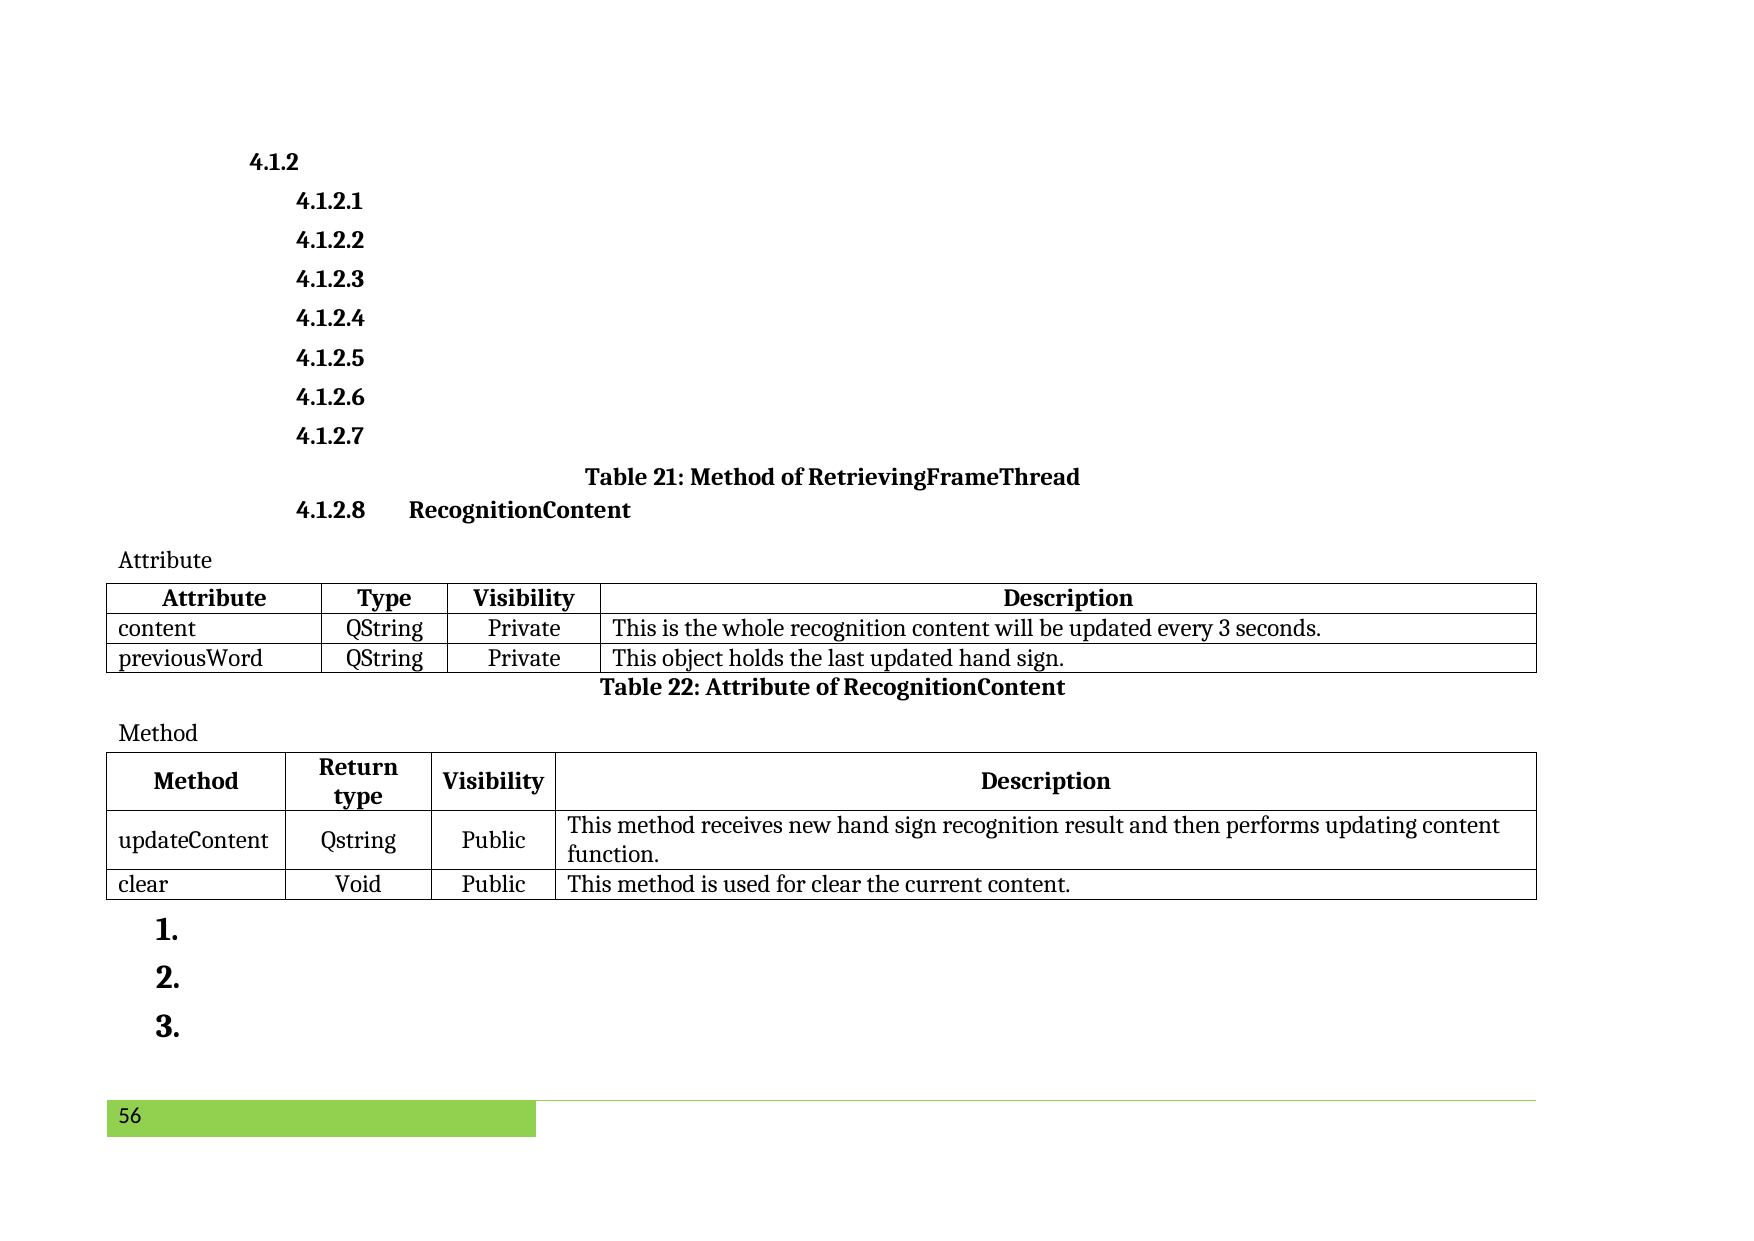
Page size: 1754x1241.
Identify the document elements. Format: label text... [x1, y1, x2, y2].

table_cell updateContent [107, 811, 285, 869]
subtitle Attribute [118, 546, 1547, 574]
table_header Method [107, 753, 285, 810]
table_cell Private [448, 614, 600, 642]
table_cell clear [107, 870, 285, 899]
table_header Description [556, 753, 1536, 810]
table_cell previousWord [107, 644, 321, 672]
table_cell This object holds the last updated hand sign. [601, 644, 1536, 672]
table_cell Private [448, 644, 600, 672]
subtitle Method [118, 719, 1547, 748]
table_header Visibility [448, 584, 600, 613]
table_cell This method is used for clear the current content. [556, 870, 1536, 899]
table_cell This method receives new hand sign recognition result and then performs updating content function. [556, 811, 1536, 869]
table_header Type [322, 584, 447, 613]
table_cell Qstring [286, 811, 431, 869]
table_cell QString [322, 614, 447, 642]
table_header Attribute [107, 584, 321, 613]
table_cell Public [432, 811, 555, 869]
table_cell This is the whole recognition content will be updated every 3 seconds. [601, 614, 1536, 642]
table_cell content [107, 614, 321, 642]
table_cell Public [432, 870, 555, 899]
table_header Description [601, 584, 1536, 613]
table_cell Void [286, 870, 431, 899]
list Table 21: Method of RetrievingFrameThread [118, 463, 1547, 492]
table_header Return type [286, 753, 431, 810]
subtitle RecognitionContent [296, 496, 1547, 525]
list Table 22: Attribute of RecognitionContent [118, 673, 1547, 702]
table_header Visibility [432, 753, 555, 810]
table_cell QString [322, 644, 447, 672]
